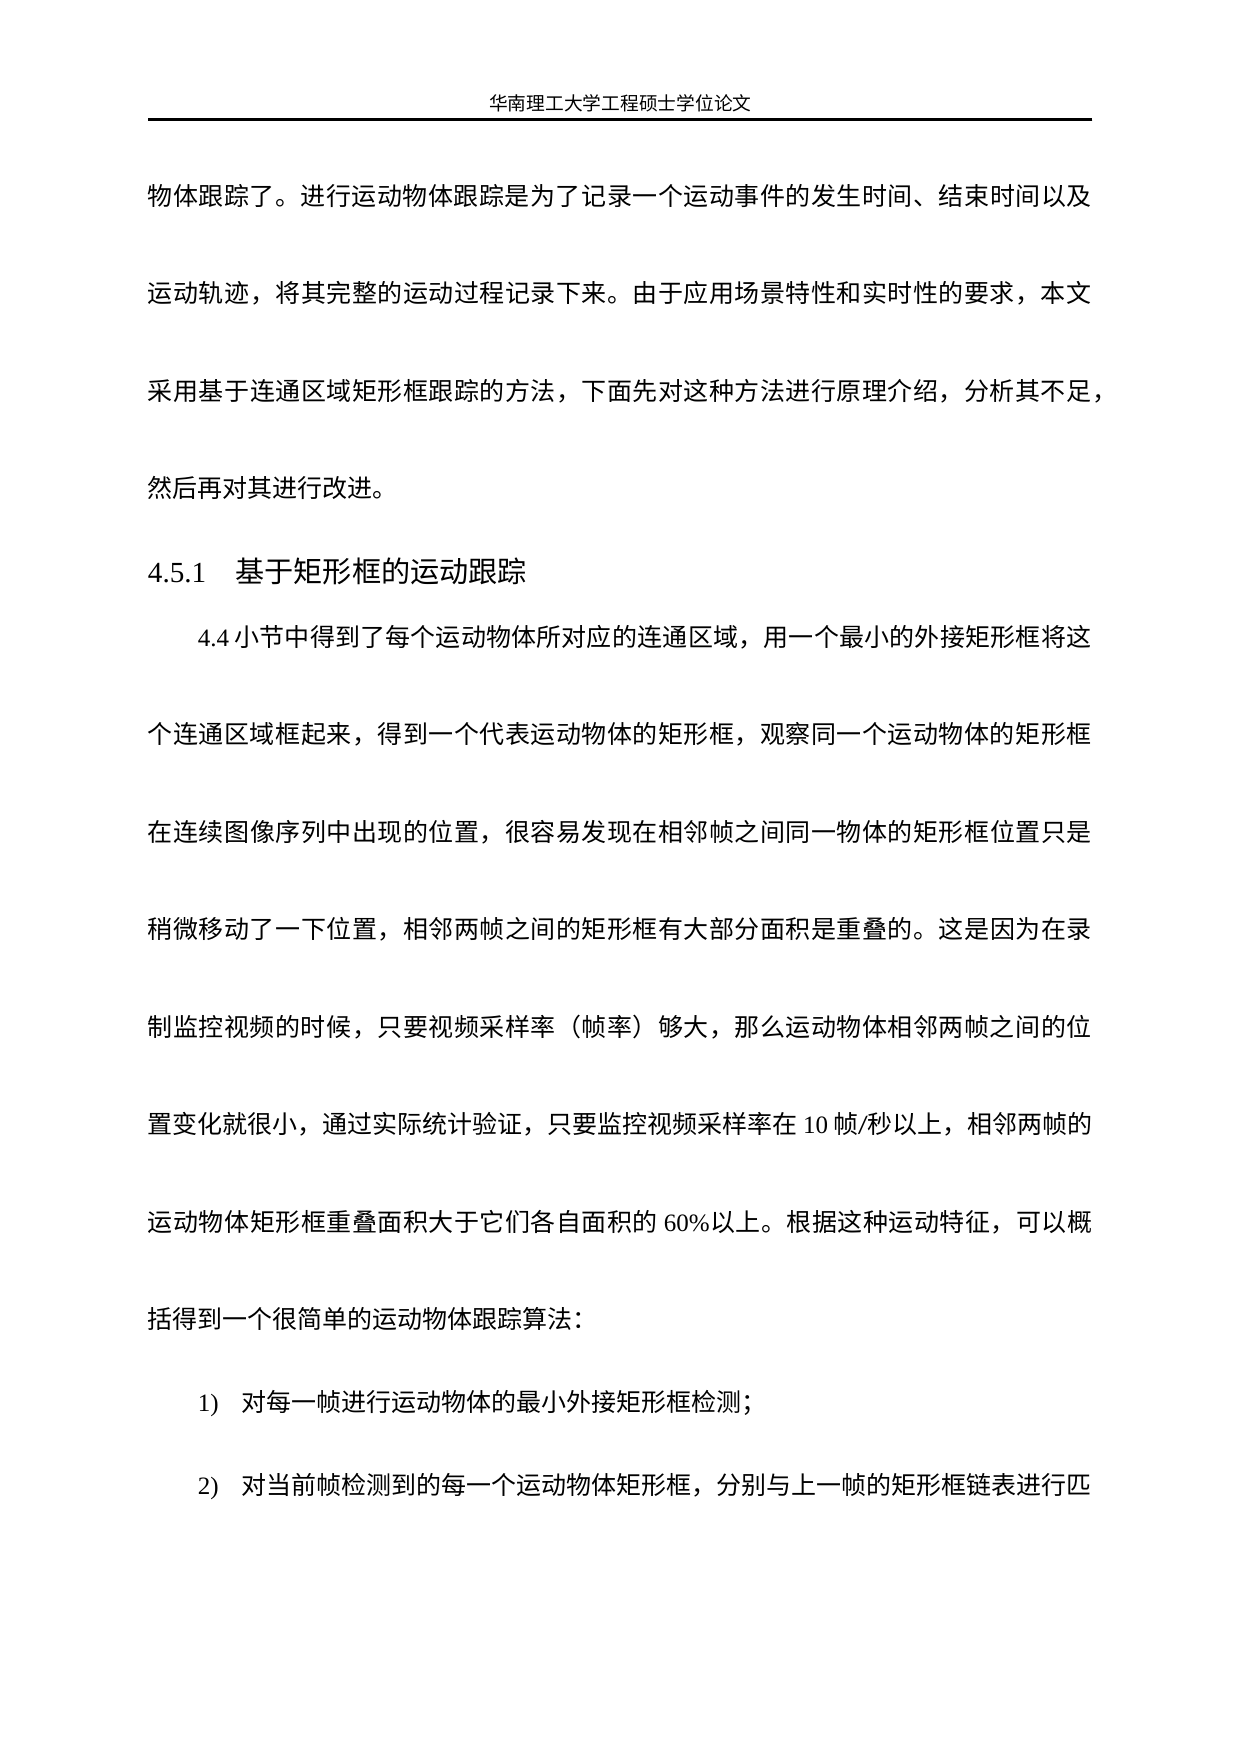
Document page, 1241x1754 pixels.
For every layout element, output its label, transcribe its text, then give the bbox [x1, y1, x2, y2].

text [148, 162, 1092, 519]
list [198, 1451, 1092, 1516]
list 基于矩形框的运动跟踪 [148, 538, 1092, 603]
text 4.4小节中得到了每个运动物体所对应的连通区域，用一个最小的外接矩形框将这个连通区域框起来，得到一个代表运动物体的矩形框，观察同一个运动物体的矩形框在连续图像序列中出现的位置，很容易发现在相邻帧之间同一物体的矩形框位置只是稍微移动了一下位置，相邻两帧之间的矩形框有大部分面积是重叠的。这是因为在录制监控视频的时候，只要视频采样率（帧率）够大，那么运动物体相邻两帧之间的位置变化就很小，通过实际统计验证，只要监控视频采样率在10帧/秒以上，相邻两帧的运动物体矩形框重叠面积大于它们各自面积的60%以上。根据这种运动特征，可以概括得到一个很简单的运动物体跟踪算法： [148, 603, 1092, 1350]
list 对每一帧进行运动物体的最小外接矩形框检测； [198, 1368, 1092, 1433]
